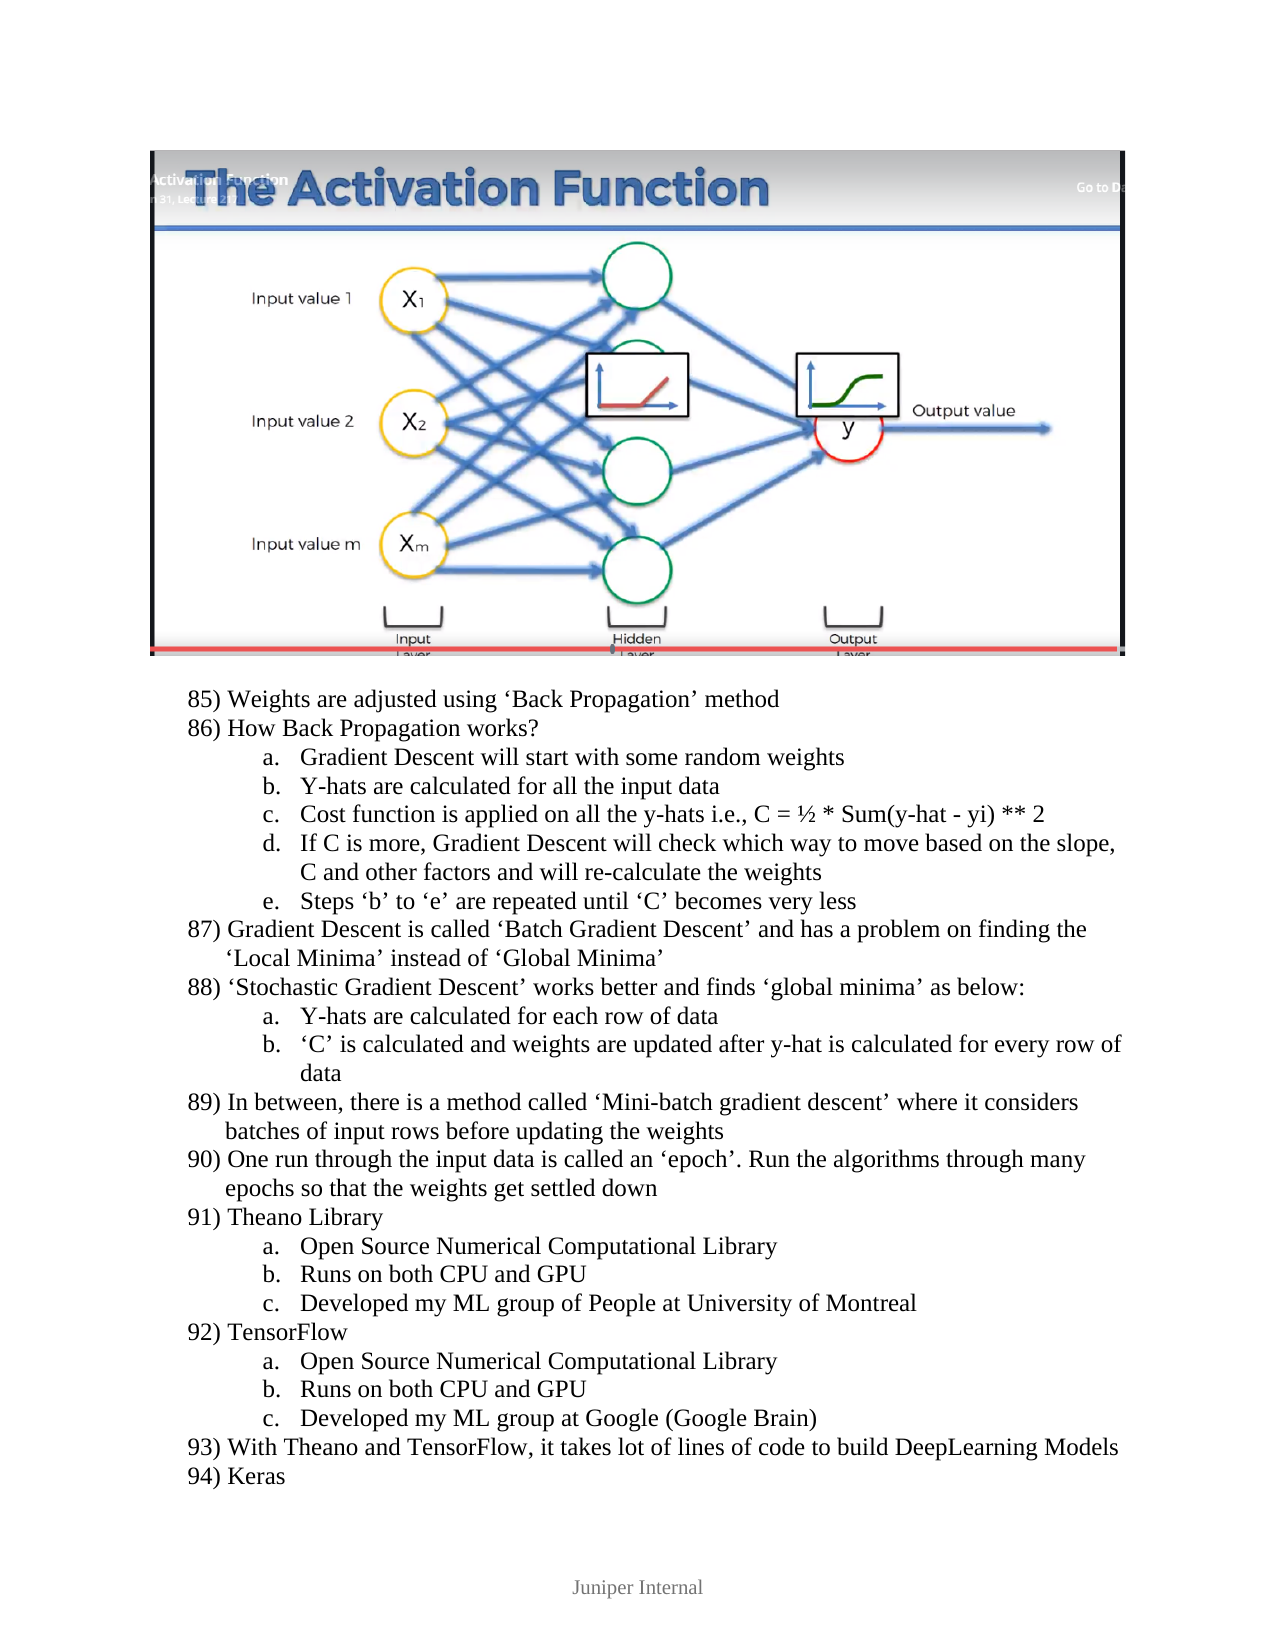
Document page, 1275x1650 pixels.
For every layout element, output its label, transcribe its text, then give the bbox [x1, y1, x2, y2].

list How Back Propagation works? [187, 713, 1125, 742]
list Open Source Numerical Computational Library [262, 1346, 1125, 1374]
list Runs on both CPU and GPU [262, 1374, 1125, 1403]
list ‘Stochastic Gradient Descent’ works better and finds ‘global minima’ as below: [187, 972, 1125, 1001]
list With Theano and TensorFlow, it takes lot of lines of code to build DeepLearning Models [187, 1432, 1125, 1461]
list Developed my ML group of People at University of Montreal [262, 1288, 1125, 1317]
list Steps ‘b’ to ‘e’ are repeated until ‘C’ becomes very less [262, 886, 1125, 914]
list TensorFlow [187, 1317, 1125, 1346]
list Keras [187, 1461, 1125, 1489]
list ‘C’ is calculated and weights are updated after y-hat is calculated for every row of data [262, 1029, 1125, 1087]
list Gradient Descent will start with some random weights [262, 742, 1125, 771]
list Cost function is applied on all the y-hats i.e., C = ½ * Sum(y-hat - yi) ** 2 [262, 799, 1125, 828]
list Y-hats are calculated for each row of data [262, 1001, 1125, 1029]
list Y-hats are calculated for all the input data [262, 771, 1125, 799]
list Weights are adjusted using ‘Back Propagation’ method [187, 684, 1125, 713]
list In between, there is a method called ‘Mini-batch gradient descent’ where it considers batches of input rows before updating the weights [187, 1087, 1125, 1144]
list If C is more, Gradient Descent will check which way to move based on the slope, C and other factors and will re-calculate the weights [262, 828, 1125, 886]
list Gradient Descent is called ‘Batch Gradient Descent’ and has a problem on finding the ‘Local Minima’ instead of ‘Global Minima’ [187, 914, 1125, 972]
list Runs on both CPU and GPU [262, 1259, 1125, 1288]
picture [150, 150, 1125, 656]
list Open Source Numerical Computational Library [262, 1231, 1125, 1259]
list Developed my ML group at Google (Google Brain) [262, 1403, 1125, 1432]
list One run through the input data is called an ‘epoch’. Run the algorithms through many epochs so that the weights get settled down [187, 1144, 1125, 1202]
list Theano Library [187, 1202, 1125, 1231]
